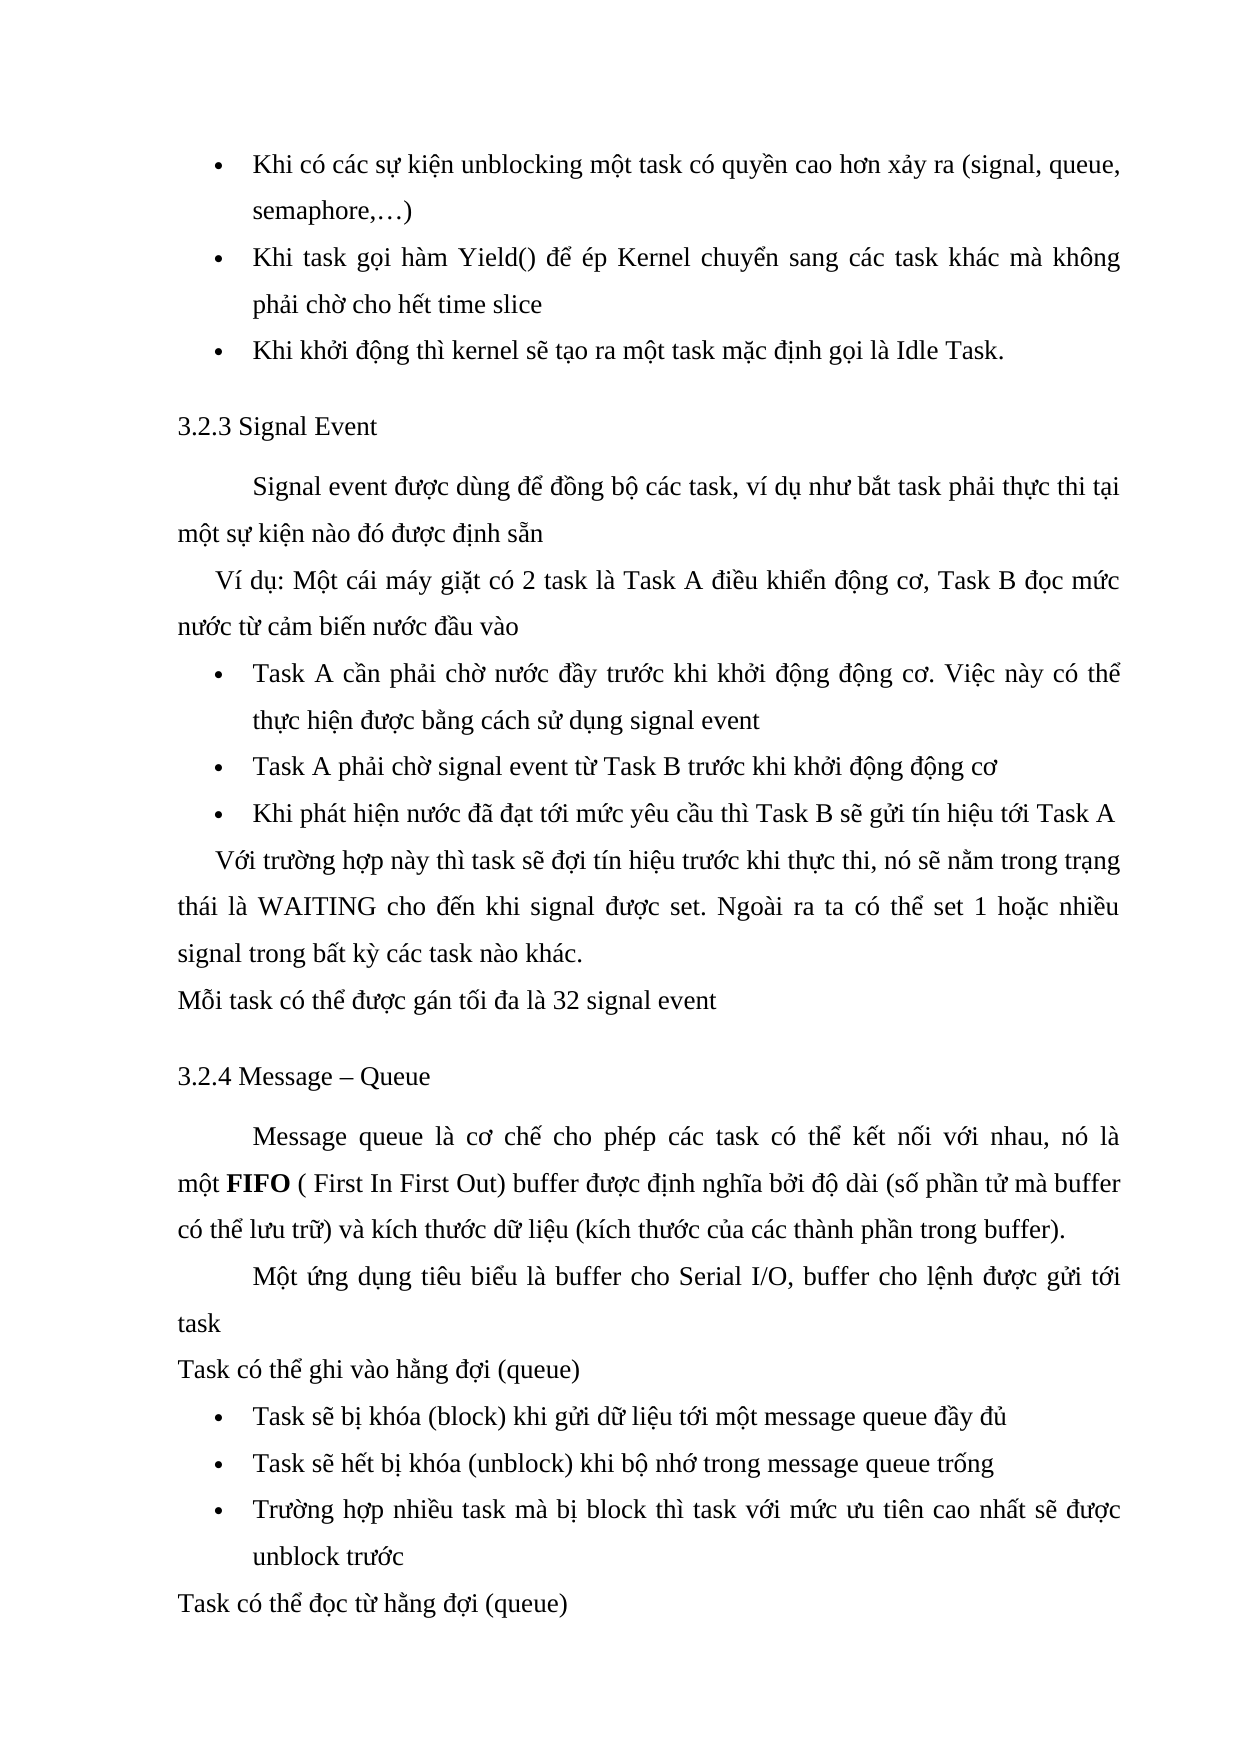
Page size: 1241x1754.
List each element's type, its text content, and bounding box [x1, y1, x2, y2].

list Task A phải chờ signal event từ Task B trước khi khởi động động cơ [215, 751, 1122, 782]
list Khi task gọi hàm Yield() để ép Kernel chuyển sang các task khác mà không phải chờ cho hết time slice [215, 241, 1122, 319]
subtitle 3.2.4 Message – Queue [177, 1060, 1122, 1091]
text Task có thể đọc từ hằng đợi (queue) [177, 1587, 1122, 1618]
list Task A cần phải chờ nước đầy trước khi khởi động động cơ. Việc này có thể thực hiện được bằng cách sử dụng signal event [215, 657, 1122, 735]
list Khi khởi động thì kernel sẽ tạo ra một task mặc định gọi là Idle Task. [215, 334, 1122, 366]
list Task sẽ bị khóa (block) khi gửi dữ liệu tới một message queue đầy đủ [215, 1400, 1122, 1431]
text Task có thể ghi vào hằng đợi (queue) [177, 1353, 1122, 1384]
list Task sẽ hết bị khóa (unblock) khi bộ nhớ trong message queue trống [215, 1447, 1122, 1478]
text Ví dụ: Một cái máy giặt có 2 task là Task A điều khiển động cơ, Task B đọc mức nước từ cảm biến nước đầu vào [177, 564, 1122, 642]
text Với trường hợp này thì task sẽ đợi tín hiệu trước khi thực thi, nó sẽ nằm trong trạng thái là WAITING cho đến khi signal được set. Ngoài ra ta có thể set 1 hoặc nhiều signal trong bất kỳ các task nào khác. [177, 844, 1122, 968]
text Message queue là cơ chế cho phép các task có thể kết nối với nhau, nó là một FIFO ( First In First Out) buffer được định nghĩa bởi độ dài (số phần tử mà buffer có thể lưu trữ) và kích thước dữ liệu (kích thước của các thành phần trong buffer). [177, 1120, 1122, 1244]
text Mỗi task có thể được gán tối đa là 32 signal event [177, 984, 1122, 1015]
list Trường hợp nhiều task mà bị block thì task với mức ưu tiên cao nhất sẽ được unblock trước [215, 1493, 1122, 1571]
text Signal event được dùng để đồng bộ các task, ví dụ như bắt task phải thực thi tại một sự kiện nào đó được định sẵn [177, 471, 1122, 548]
subtitle 3.2.3 Signal Event [177, 410, 1122, 441]
list Khi phát hiện nước đã đạt tới mức yêu cầu thì Task B sẽ gửi tín hiệu tới Task A [215, 797, 1122, 828]
list Khi có các sự kiện unblocking một task có quyền cao hơn xảy ra (signal, queue, semaphore,…) [215, 148, 1122, 226]
text Một ứng dụng tiêu biểu là buffer cho Serial I/O, buffer cho lệnh được gửi tới task [177, 1260, 1122, 1338]
